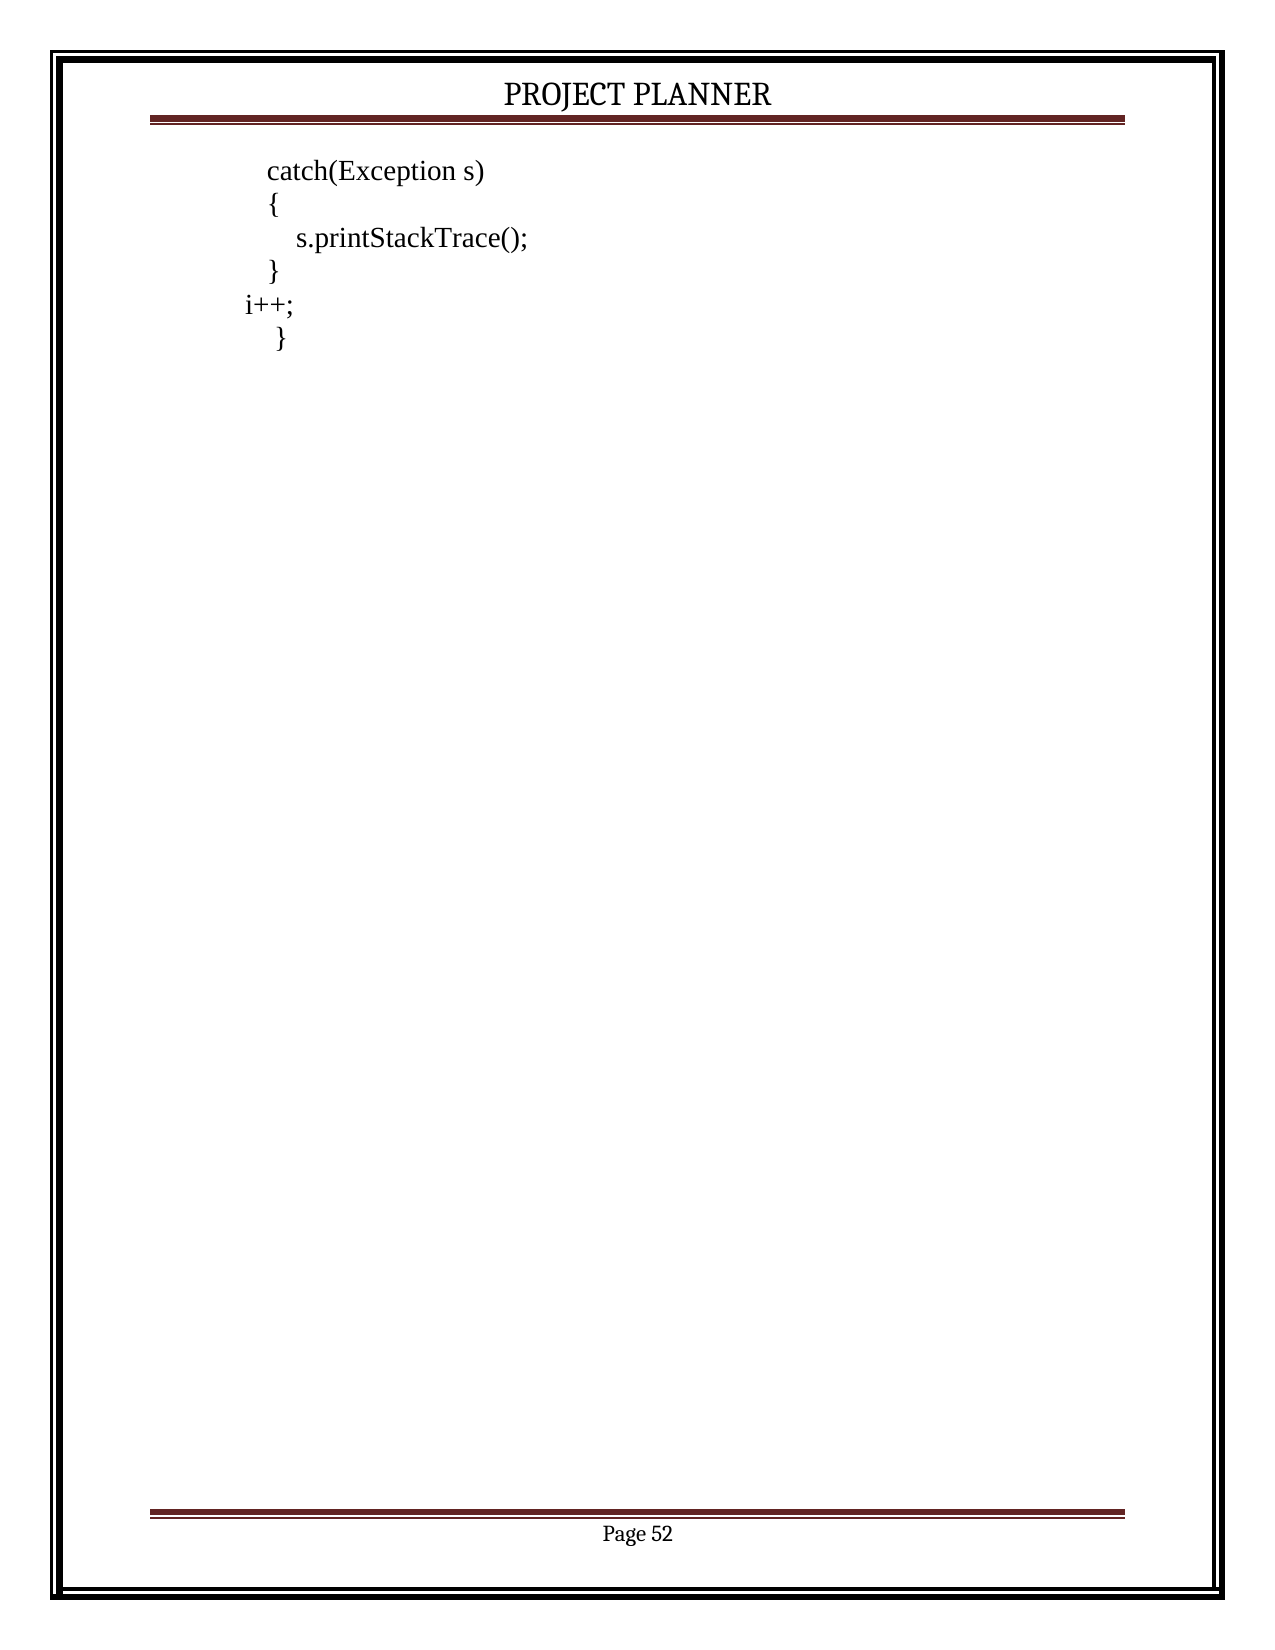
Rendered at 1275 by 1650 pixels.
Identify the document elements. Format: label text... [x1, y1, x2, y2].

text { [150, 186, 1125, 220]
text } [150, 321, 1125, 354]
text s.printStackTrace(); [150, 220, 1125, 253]
text } [150, 253, 1125, 287]
text catch(Exception s) [150, 153, 1125, 186]
text i++; [150, 287, 1125, 321]
